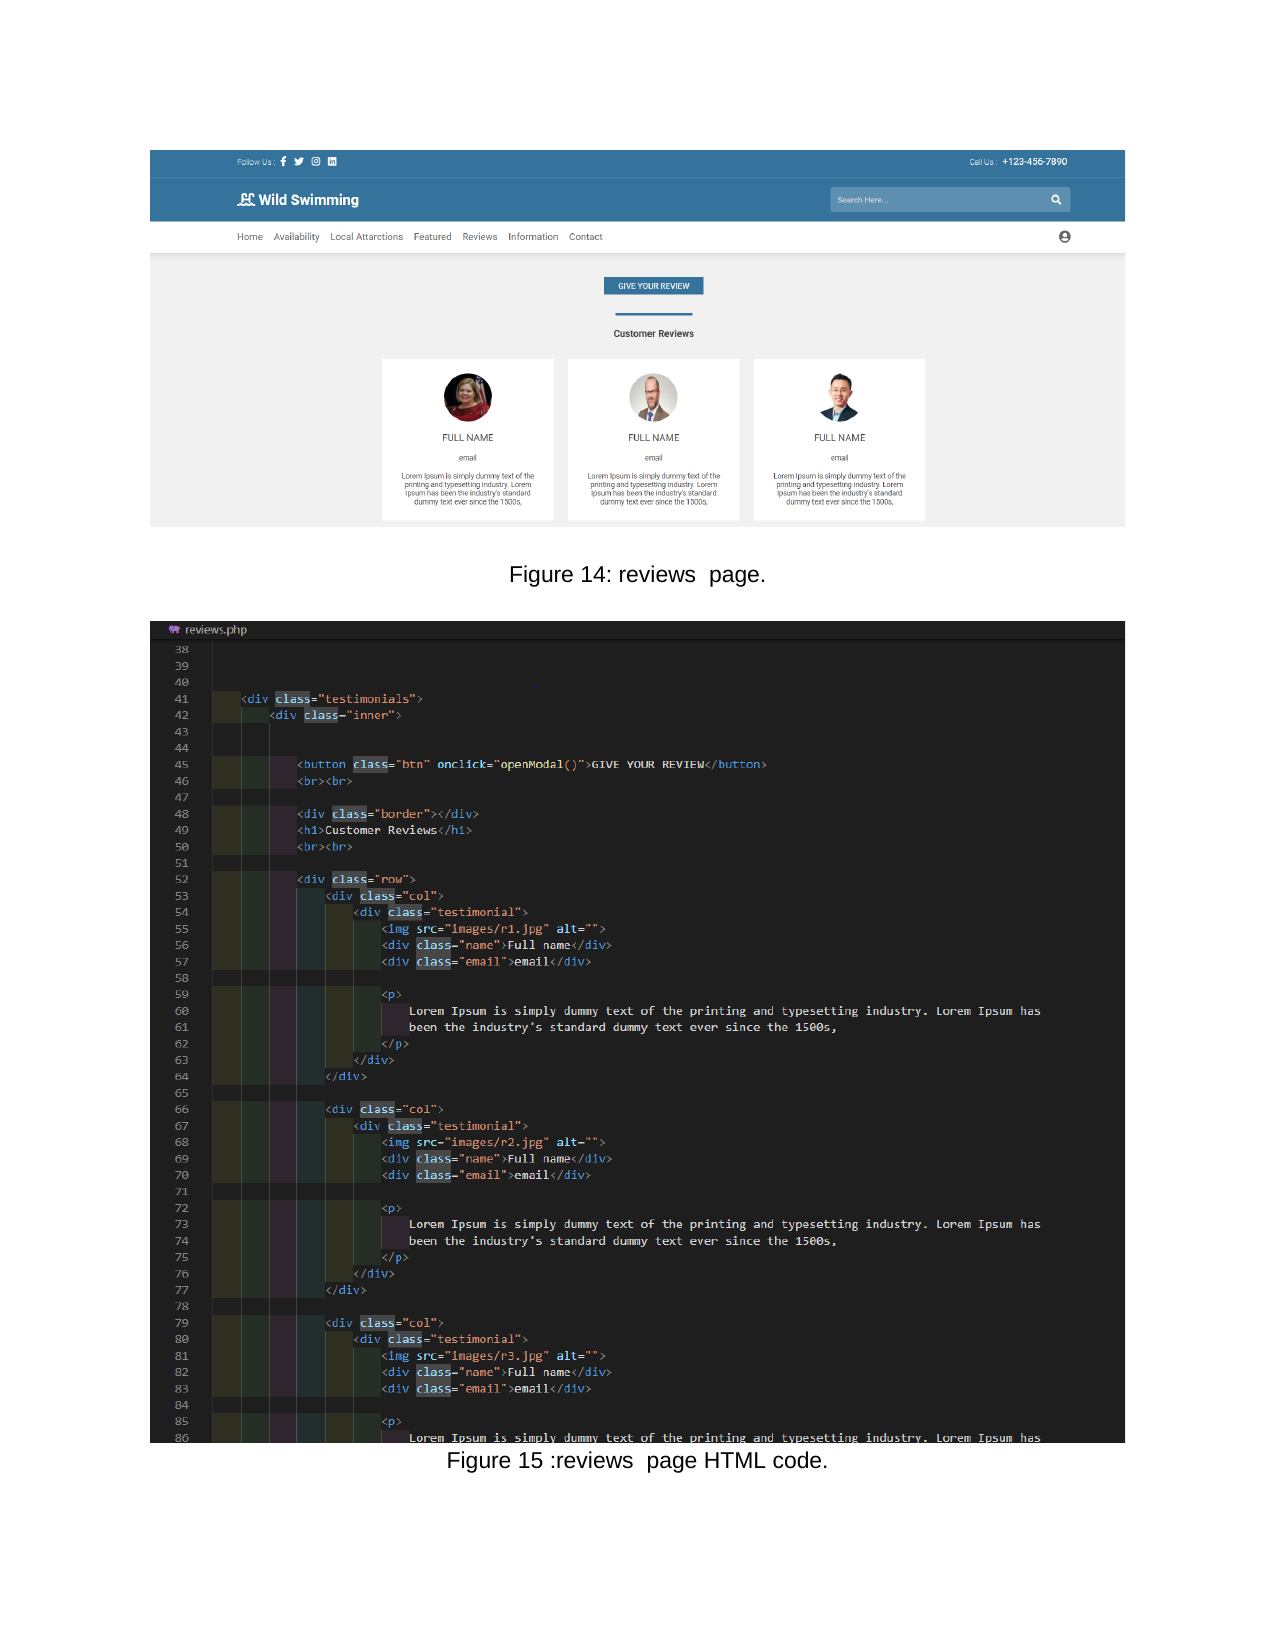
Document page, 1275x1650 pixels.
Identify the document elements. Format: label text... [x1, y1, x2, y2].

picture [150, 150, 1125, 527]
text Figure 14: reviews page. [150, 561, 1125, 587]
text Figure 15 :reviews page HTML code. [150, 1447, 1125, 1473]
picture [150, 621, 1125, 1443]
